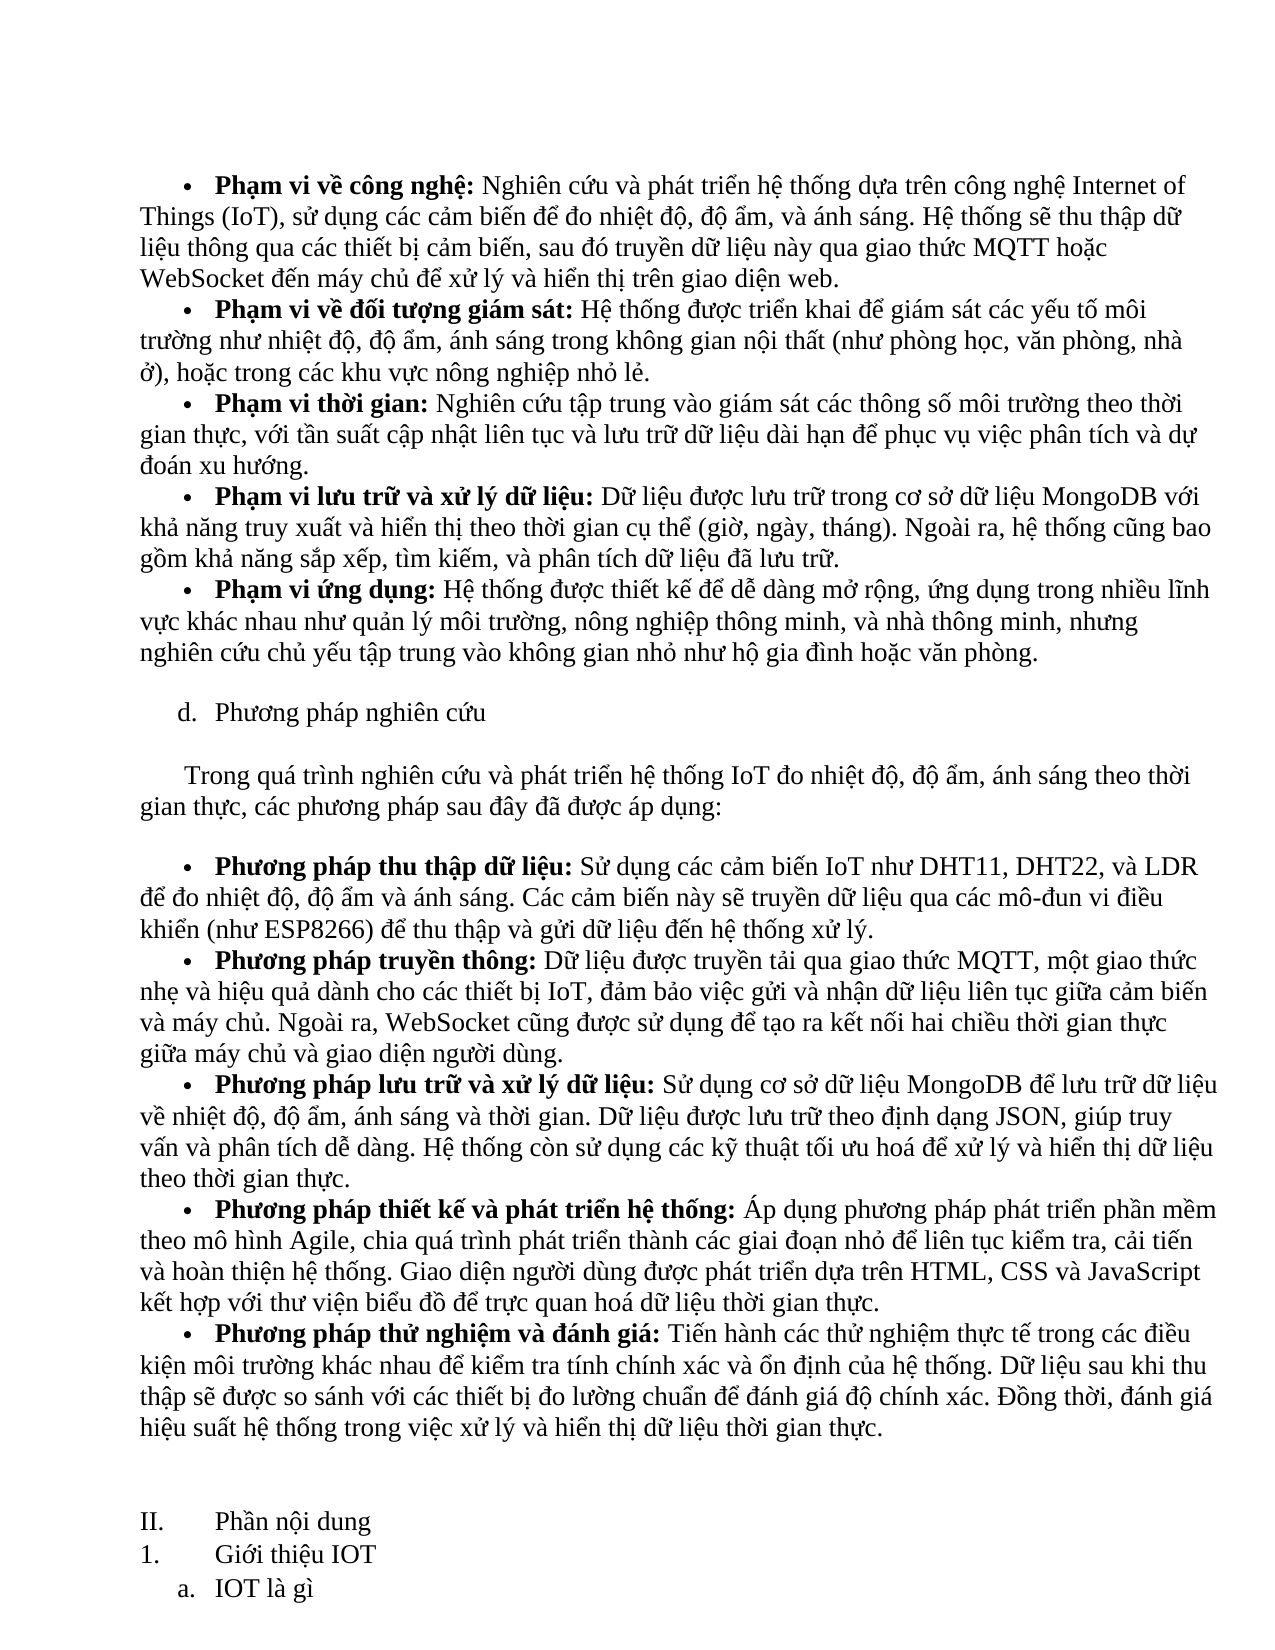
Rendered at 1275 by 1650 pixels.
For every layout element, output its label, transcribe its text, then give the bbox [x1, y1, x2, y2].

list Phương pháp nghiên cứu [177, 696, 1190, 727]
list IOT là gì [177, 1572, 1190, 1603]
list Phạm vi ứng dụng: Hệ thống được thiết kế để dễ dàng mở rộng, ứng dụng trong nhiều lĩnh vực khác nhau như quản lý môi trường, nông nghiệp thông minh, và nhà thông minh, nhưng nghiên cứu chủ yếu tập trung vào không gian nhỏ như hộ gia đình hoặc văn phòng. [139, 574, 1219, 667]
list Phương pháp lưu trữ và xử lý dữ liệu: Sử dụng cơ sở dữ liệu MongoDB để lưu trữ dữ liệu về nhiệt độ, độ ẩm, ánh sáng và thời gian. Dữ liệu được lưu trữ theo định dạng JSON, giúp truy vấn và phân tích dễ dàng. Hệ thống còn sử dụng các kỹ thuật tối ưu hoá để xử lý và hiển thị dữ liệu theo thời gian thực. [139, 1068, 1219, 1193]
list Giới thiệu IOT [139, 1538, 1190, 1569]
list Phạm vi thời gian: Nghiên cứu tập trung vào giám sát các thông số môi trường theo thời gian thực, với tần suất cập nhật liên tục và lưu trữ dữ liệu dài hạn để phục vụ việc phân tích và dự đoán xu hướng. [139, 387, 1219, 480]
list Phương pháp thử nghiệm và đánh giá: Tiến hành các thử nghiệm thực tế trong các điều kiện môi trường khác nhau để kiểm tra tính chính xác và ổn định của hệ thống. Dữ liệu sau khi thu thập sẽ được so sánh với các thiết bị đo lường chuẩn để đánh giá độ chính xác. Đồng thời, đánh giá hiệu suất hệ thống trong việc xử lý và hiển thị dữ liệu thời gian thực. [139, 1318, 1219, 1442]
list Phần nội dung [139, 1505, 1190, 1536]
list Phương pháp truyền thông: Dữ liệu được truyền tải qua giao thức MQTT, một giao thức nhẹ và hiệu quả dành cho các thiết bị IoT, đảm bảo việc gửi và nhận dữ liệu liên tục giữa cảm biến và máy chủ. Ngoài ra, WebSocket cũng được sử dụng để tạo ra kết nối hai chiều thời gian thực giữa máy chủ và giao diện người dùng. [139, 944, 1219, 1068]
list Phương pháp thu thập dữ liệu: Sử dụng các cảm biến IoT như DHT11, DHT22, và LDR để đo nhiệt độ, độ ẩm và ánh sáng. Các cảm biến này sẽ truyền dữ liệu qua các mô-đun vi điều khiển (như ESP8266) để thu thập và gửi dữ liệu đến hệ thống xử lý. [139, 850, 1219, 944]
list Phạm vi về công nghệ: Nghiên cứu và phát triển hệ thống dựa trên công nghệ Internet of Things (IoT), sử dụng các cảm biến để đo nhiệt độ, độ ẩm, và ánh sáng. Hệ thống sẽ thu thập dữ liệu thông qua các thiết bị cảm biến, sau đó truyền dữ liệu này qua giao thức MQTT hoặc WebSocket đến máy chủ để xử lý và hiển thị trên giao diện web. [139, 169, 1219, 293]
list Phương pháp thiết kế và phát triển hệ thống: Áp dụng phương pháp phát triển phần mềm theo mô hình Agile, chia quá trình phát triển thành các giai đoạn nhỏ để liên tục kiểm tra, cải tiến và hoàn thiện hệ thống. Giao diện người dùng được phát triển dựa trên HTML, CSS và JavaScript kết hợp với thư viện biểu đồ để trực quan hoá dữ liệu thời gian thực. [139, 1193, 1219, 1318]
text Trong quá trình nghiên cứu và phát triển hệ thống IoT đo nhiệt độ, độ ẩm, ánh sáng theo thời gian thực, các phương pháp sau đây đã được áp dụng: [139, 759, 1219, 821]
list Phạm vi về đối tượng giám sát: Hệ thống được triển khai để giám sát các yếu tố môi trường như nhiệt độ, độ ẩm, ánh sáng trong không gian nội thất (như phòng học, văn phòng, nhà ở), hoặc trong các khu vực nông nghiệp nhỏ lẻ. [139, 293, 1219, 387]
list Phạm vi lưu trữ và xử lý dữ liệu: Dữ liệu được lưu trữ trong cơ sở dữ liệu MongoDB với khả năng truy xuất và hiển thị theo thời gian cụ thể (giờ, ngày, tháng). Ngoài ra, hệ thống cũng bao gồm khả năng sắp xếp, tìm kiếm, và phân tích dữ liệu đã lưu trữ. [139, 480, 1219, 574]
